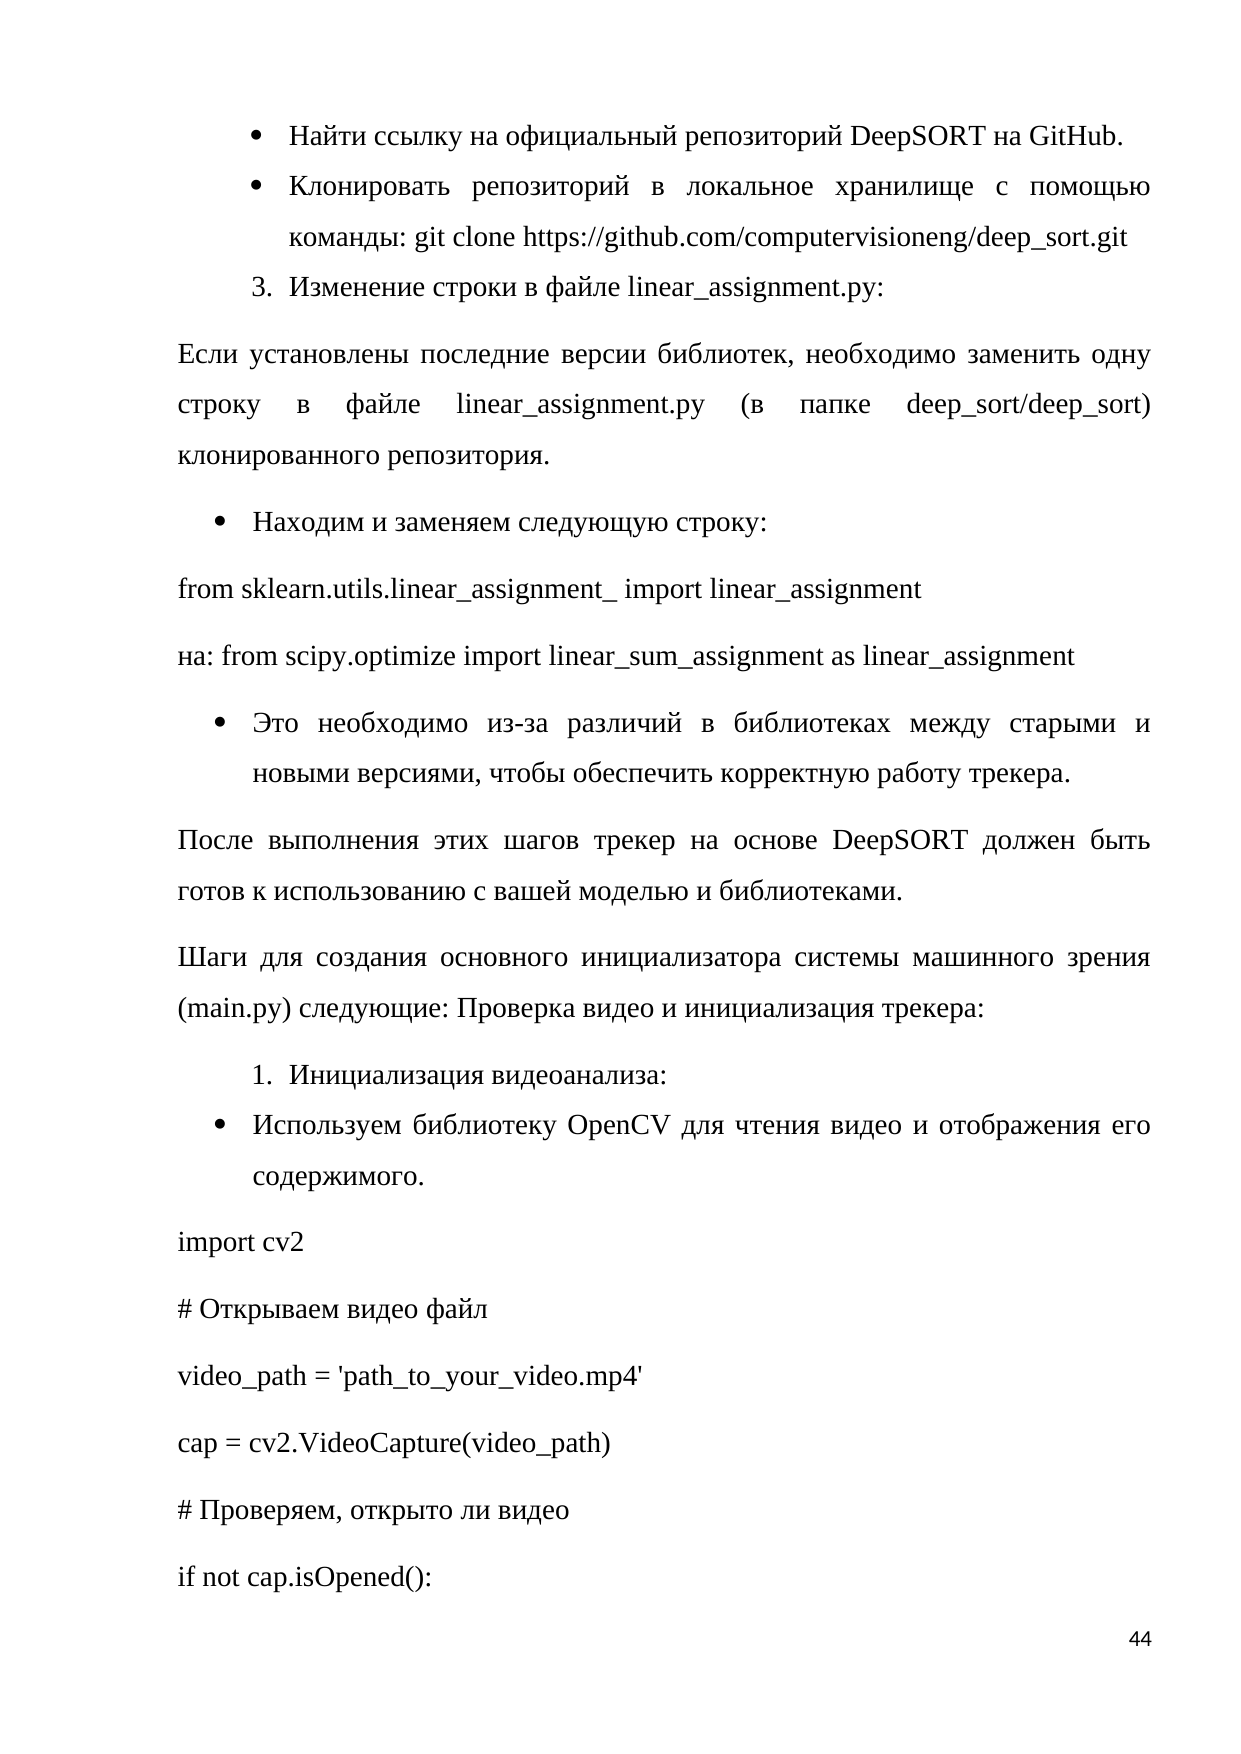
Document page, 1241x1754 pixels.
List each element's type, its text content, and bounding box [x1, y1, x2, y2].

list Это необходимо из-за различий в библиотеках между старыми и новыми версиями, чтобы обеспечить корректную работу трекера. [215, 705, 1152, 789]
text Если установлены последние версии библиотек, необходимо заменить одну строку в файле linear_assignment.py (в папке deep_sort/deep_sort) клонированного репозитория. [177, 336, 1152, 470]
text # Открываем видео файл [177, 1292, 1152, 1325]
text # Проверяем, открыто ли видео [177, 1492, 1152, 1526]
text После выполнения этих шагов трекер на основе DeepSORT должен быть готов к использованию с вашей моделью и библиотеками. [177, 822, 1152, 906]
text if not cap.isOpened(): [177, 1559, 1152, 1593]
text cap = cv2.VideoCapture(video_path) [177, 1426, 1152, 1459]
text video_path = 'path_to_your_video.mp4' [177, 1358, 1152, 1392]
list Клонировать репозиторий в локальное хранилище с помощью команды: git clone https://github.com/computervisioneng/deep_sort.git [251, 168, 1152, 252]
list Используем библиотеку OpenCV для чтения видео и отображения его содержимого. [215, 1107, 1152, 1191]
text from sklearn.utils.linear_assignment_ import linear_assignment [177, 571, 1152, 604]
list Найти ссылку на официальный репозиторий DeepSORT на GitHub. [251, 118, 1152, 152]
text import cv2 [177, 1224, 1152, 1258]
list Изменение строки в файле linear_assignment.py: [251, 269, 1152, 303]
list Находим и заменяем следующую строку: [215, 504, 1152, 537]
list Инициализация видеоанализа: [251, 1057, 1152, 1090]
text Шаги для создания основного инициализатора системы машинного зрения (main.py) следующие: Проверка видео и инициализация трекера: [177, 939, 1152, 1023]
text на: from scipy.optimize import linear_sum_assignment as linear_assignment [177, 638, 1152, 671]
